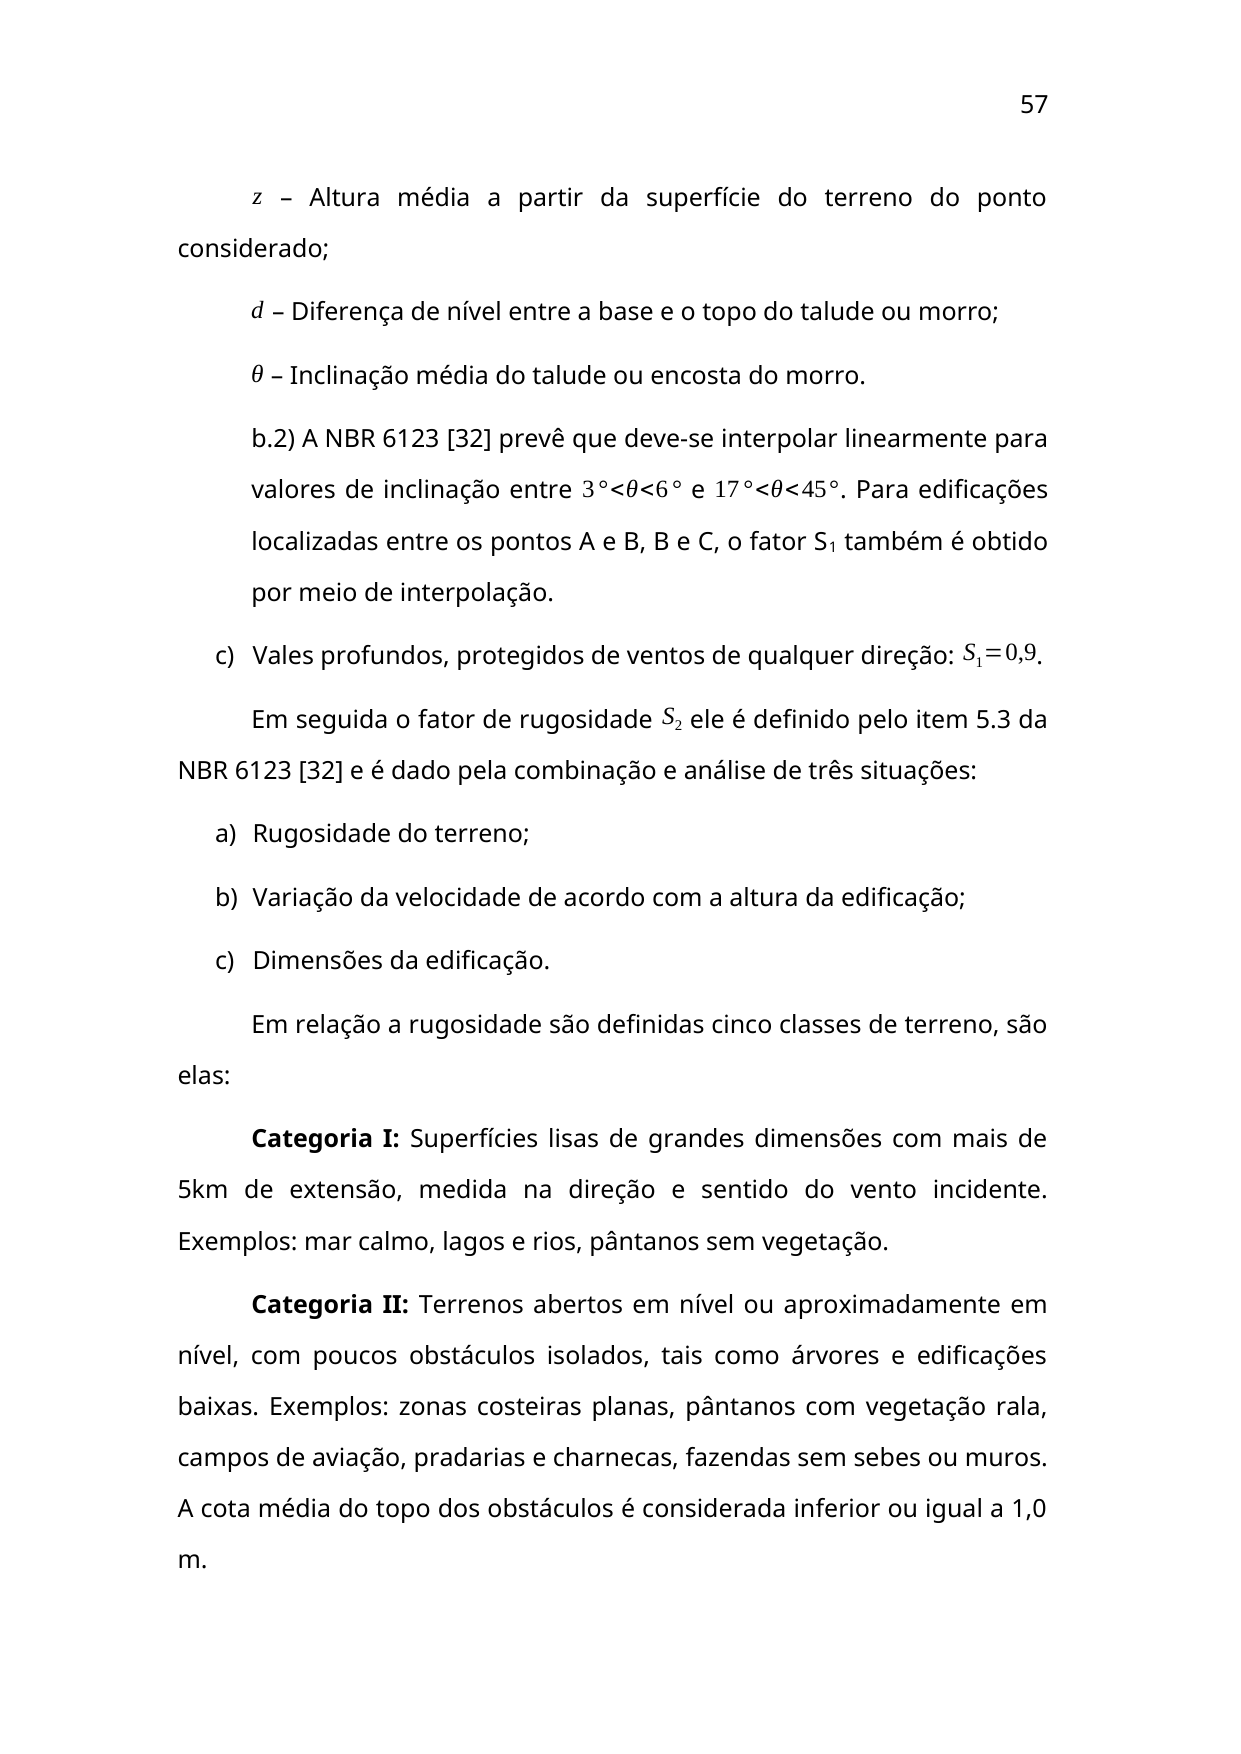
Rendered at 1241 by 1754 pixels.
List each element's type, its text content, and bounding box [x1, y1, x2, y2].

text Categoria II: Terrenos abertos em nível ou aproximadamente em nível, com poucos obstáculos isolados, tais como árvores e edificações baixas. Exemplos: zonas costeiras planas, pântanos com vegetação rala, campos de aviação, pradarias e charnecas, fazendas sem sebes ou muros. A cota média do topo dos obstáculos é considerada inferior ou igual a 1,0 m. [177, 1287, 1048, 1576]
text Categoria I: Superfícies lisas de grandes dimensões com mais de 5km de extensão, medida na direção e sentido do vento incidente. Exemplos: mar calmo, lagos e rios, pântanos sem vegetação. [177, 1121, 1048, 1257]
text – Inclinação média do talude ou encosta do morro. [177, 357, 1048, 392]
list Vales profundos, protegidos de ventos de qualquer direção: . [215, 638, 1048, 672]
text Em seguida o fator de rugosidade ele é definido pelo item 5.3 da NBR 6123 [32] e é dado pela combinação e análise de três situações: [177, 701, 1048, 786]
text Em relação a rugosidade são definidas cinco classes de terreno, são elas: [177, 1006, 1048, 1092]
list Rugosidade do terreno; [215, 816, 1048, 850]
text b.2) A NBR 6123 [32] prevê que deve-se interpolar linearmente para valores de inclinação entre e . Para edificações localizadas entre os pontos A e B, B e C, o fator S1 também é obtido por meio de interpolação. [251, 421, 1048, 608]
list Dimensões da edificação. [215, 943, 1048, 977]
text – Altura média a partir da superfície do terreno do ponto considerado; [177, 179, 1048, 264]
text – Diferença de nível entre a base e o topo do talude ou morro; [177, 294, 1048, 328]
list Variação da velocidade de acordo com a altura da edificação; [215, 879, 1048, 913]
